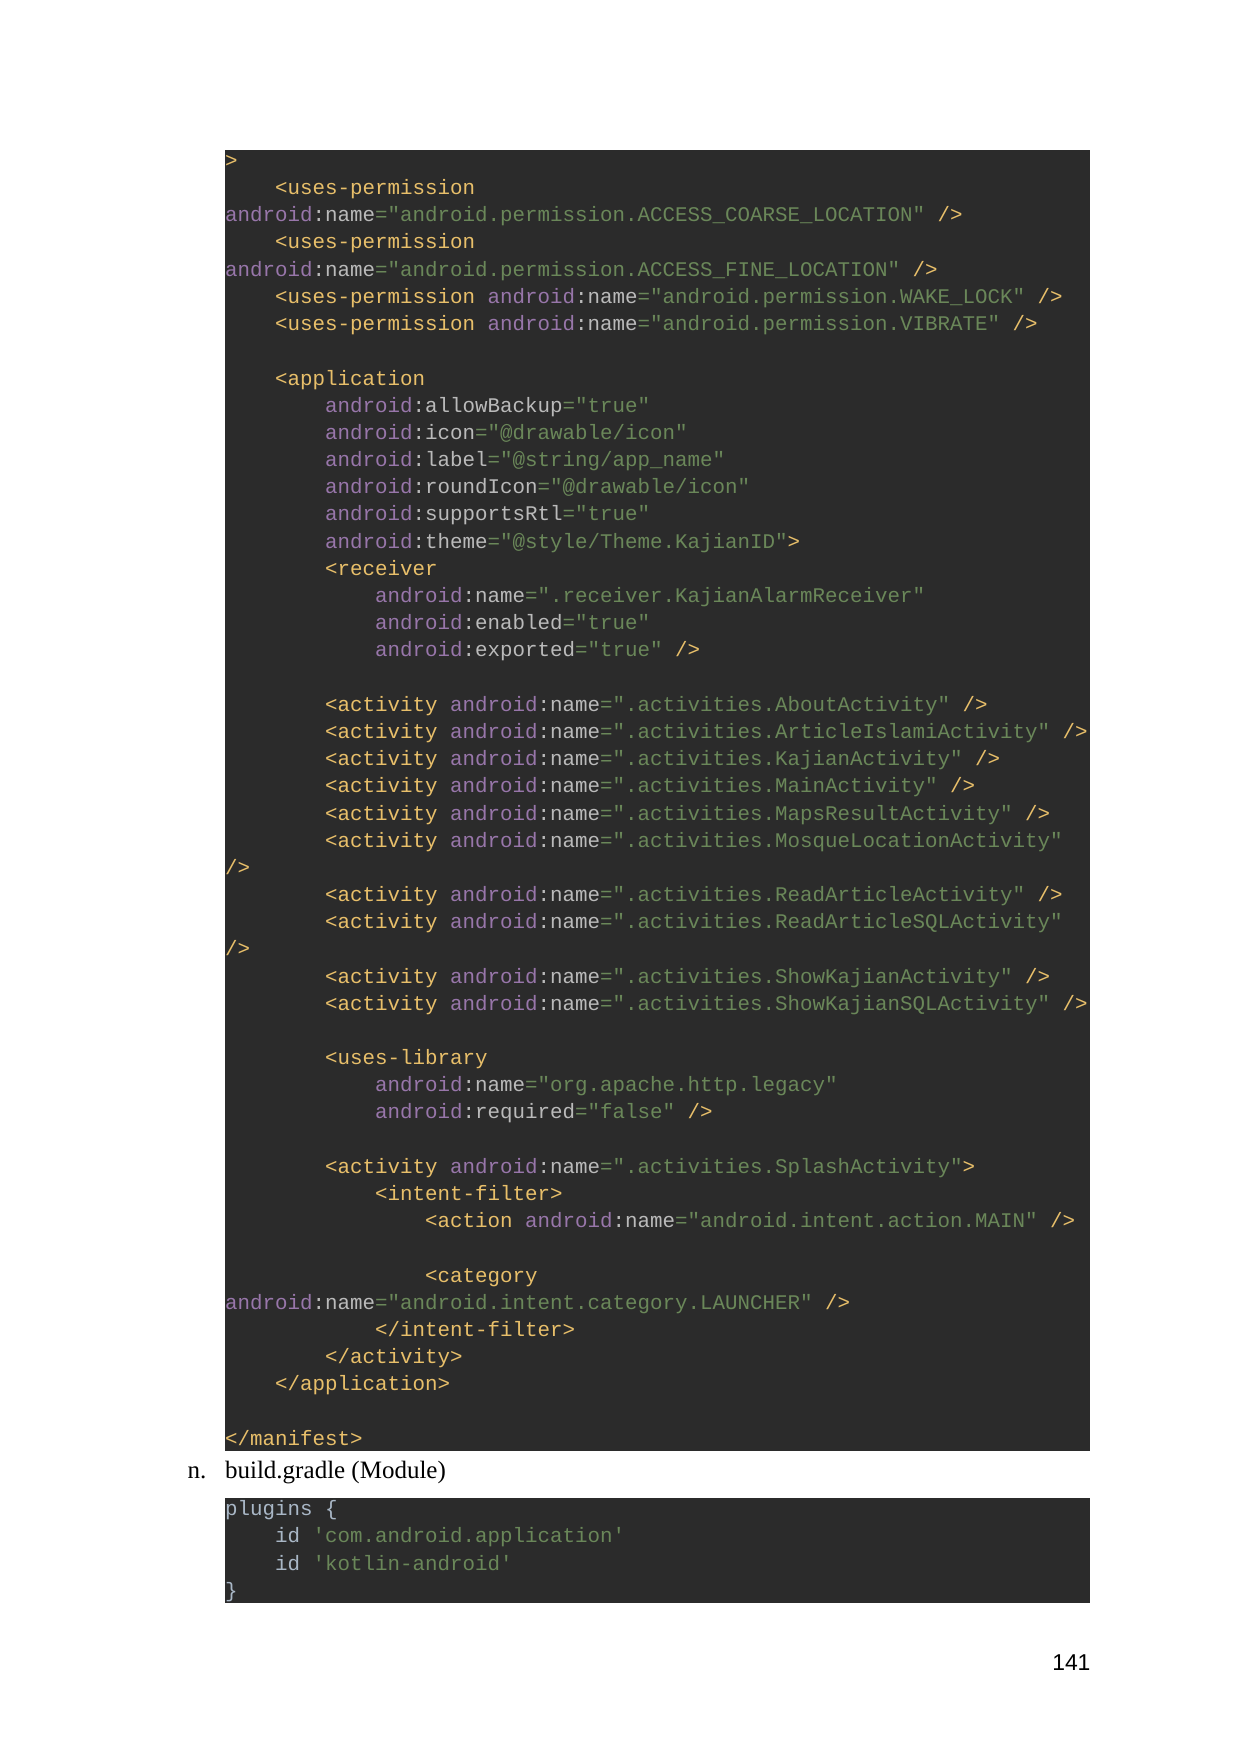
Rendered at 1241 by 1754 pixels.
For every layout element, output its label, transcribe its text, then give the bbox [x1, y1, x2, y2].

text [225, 150, 1090, 1451]
list build.gradle (Module) [187, 1455, 1090, 1484]
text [225, 1498, 1090, 1603]
